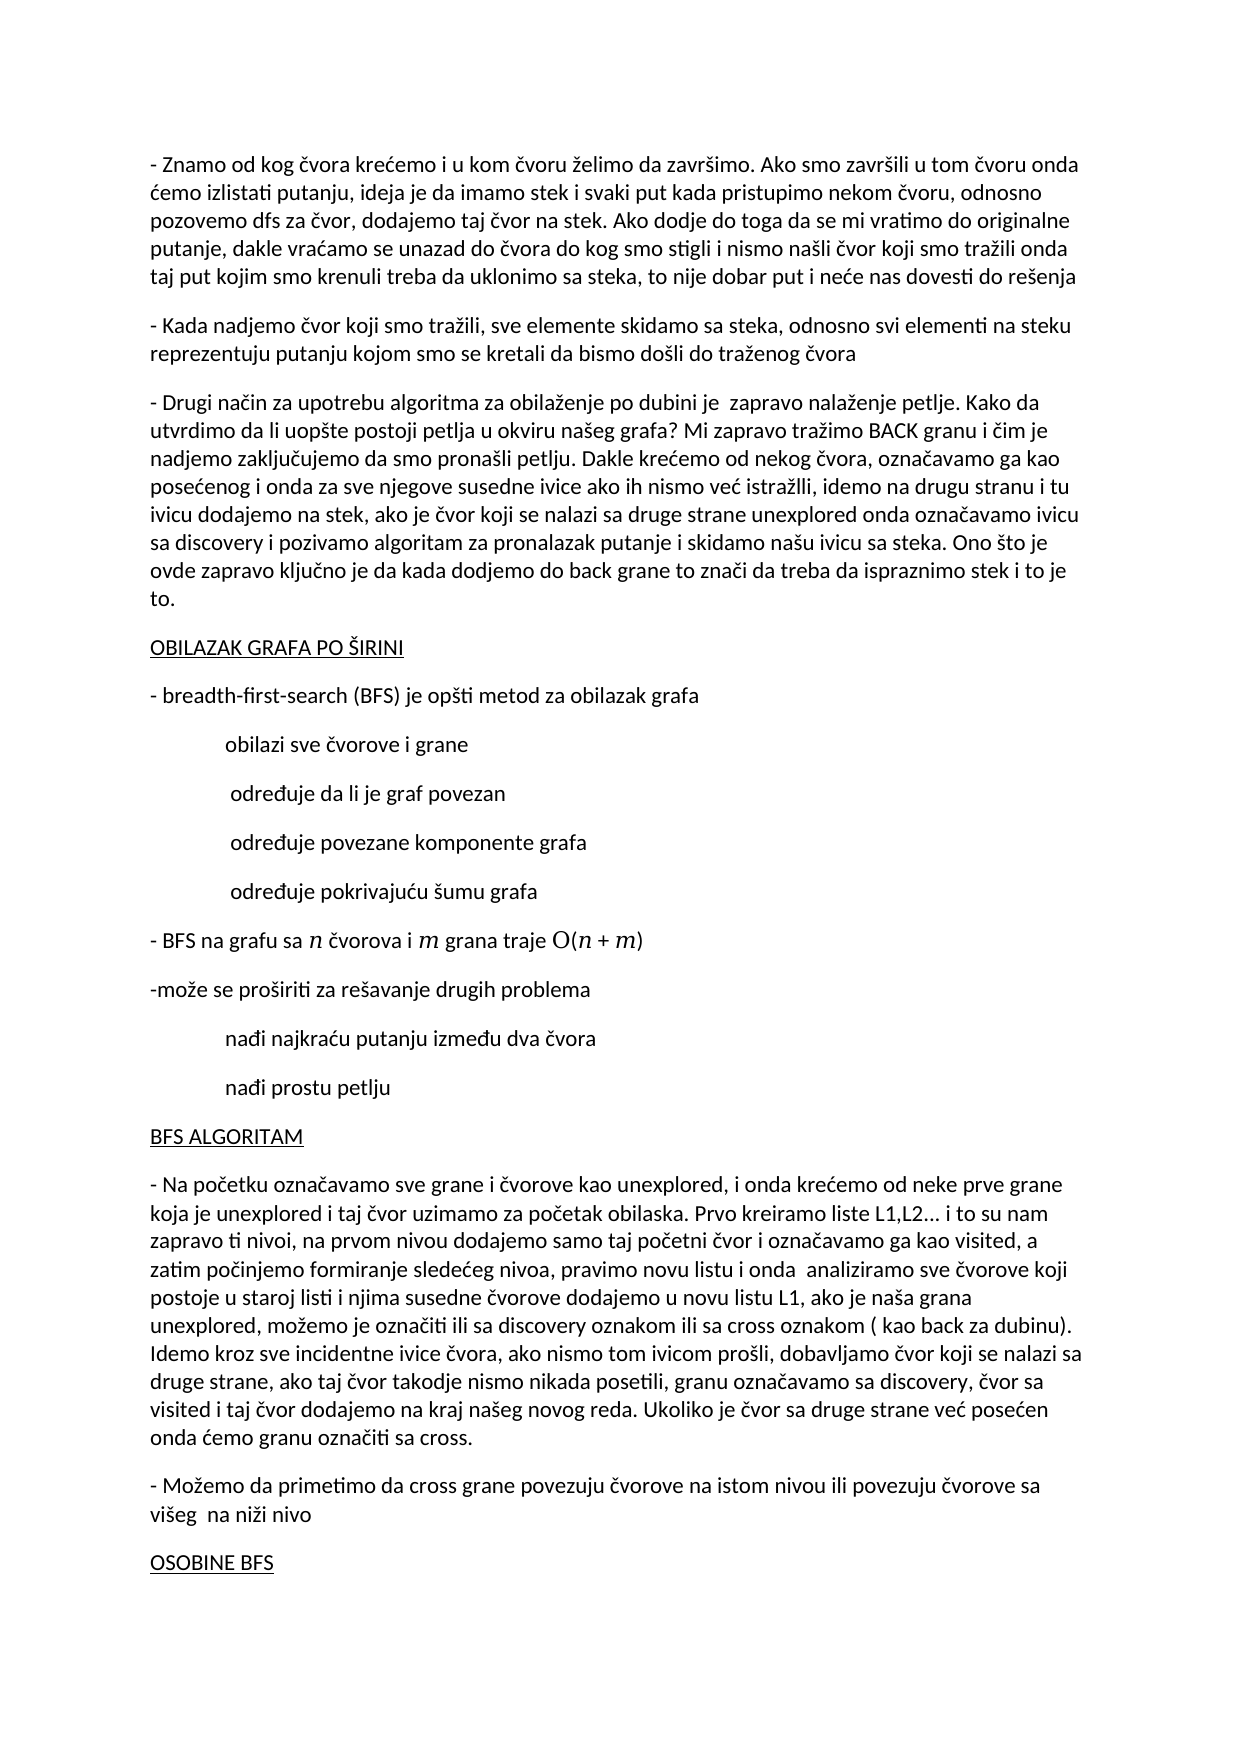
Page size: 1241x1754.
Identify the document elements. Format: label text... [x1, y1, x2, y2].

text - BFS na grafu sa 𝑛 čvorova i 𝑚 grana traje O(𝑛 + 𝑚) [150, 926, 1090, 954]
text nađi najkraću putanju između dva čvora [150, 1024, 1090, 1052]
text BFS ALGORITAM [150, 1122, 1090, 1150]
text - Kada nadjemo čvor koji smo tražili, sve elemente skidamo sa steka, odnosno svi elementi na steku reprezentuju putanju kojom smo se kretali da bismo došli do traženog čvora [150, 311, 1090, 367]
text određuje povezane komponente grafa [150, 828, 1090, 856]
text - Znamo od kog čvora krećemo i u kom čvoru želimo da završimo. Ako smo završili u tom čvoru onda ćemo izlistati putanju, ideja je da imamo stek i svaki put kada pristupimo nekom čvoru, odnosno pozovemo dfs za čvor, dodajemo taj čvor na stek. Ako dodje do toga da se mi vratimo do originalne putanje, dakle vraćamo se unazad do čvora do kog smo stigli i nismo našli čvor koji smo tražili onda taj put kojim smo krenuli treba da uklonimo sa steka, to nije dobar put i neće nas dovesti do rešenja [150, 150, 1090, 290]
text -može se proširiti za rešavanje drugih problema [150, 975, 1090, 1003]
text nađi prostu petlju [150, 1073, 1090, 1101]
text određuje pokrivajuću šumu grafa [150, 877, 1090, 905]
text obilazi sve čvorove i grane [150, 731, 1090, 758]
text - Drugi način za upotrebu algoritma za obilaženje po dubini je zapravo nalaženje petlje. Kako da utvrdimo da li uopšte postoji petlja u okviru našeg grafa? Mi zapravo tražimo BACK granu i čim je nadjemo zaključujemo da smo pronašli petlju. Dakle krećemo od nekog čvora, označavamo ga kao posećenog i onda za sve njegove susedne ivice ako ih nismo već istražlli, idemo na drugu stranu i tu ivicu dodajemo na stek, ako je čvor koji se nalazi sa druge strane unexplored onda označavamo ivicu sa discovery i pozivamo algoritam za pronalazak putanje i skidamo našu ivicu sa steka. Ono što je ovde zapravo ključno je da kada dodjemo do back grane to znači da treba da ispraznimo stek i to je to. [150, 388, 1090, 612]
text - breadth-first-search (BFS) je opšti metod za obilazak grafa [150, 682, 1090, 710]
text određuje da li je graf povezan [150, 779, 1090, 807]
text - Možemo da primetimo da cross grane povezuju čvorove na istom nivou ili povezuju čvorove sa višeg na niži nivo [150, 1472, 1090, 1528]
text OSOBINE BFS [150, 1548, 1090, 1577]
text - Na početku označavamo sve grane i čvorove kao unexplored, i onda krećemo od neke prve grane koja je unexplored i taj čvor uzimamo za početak obilaska. Prvo kreiramo liste L1,L2... i to su nam zapravo ti nivoi, na prvom nivou dodajemo samo taj početni čvor i označavamo ga kao visited, a zatim počinjemo formiranje sledećeg nivoa, pravimo novu listu i onda analiziramo sve čvorove koji postoje u staroj listi i njima susedne čvorove dodajemo u novu listu L1, ako je naša grana unexplored, možemo je označiti ili sa discovery oznakom ili sa cross oznakom ( kao back za dubinu). Idemo kroz sve incidentne ivice čvora, ako nismo tom ivicom prošli, dobavljamo čvor koji se nalazi sa druge strane, ako taj čvor takodje nismo nikada posetili, granu označavamo sa discovery, čvor sa visited i taj čvor dodajemo na kraj našeg novog reda. Ukoliko je čvor sa druge strane već posećen onda ćemo granu označiti sa cross. [150, 1171, 1090, 1451]
text OBILAZAK GRAFA PO ŠIRINI [150, 633, 1090, 661]
